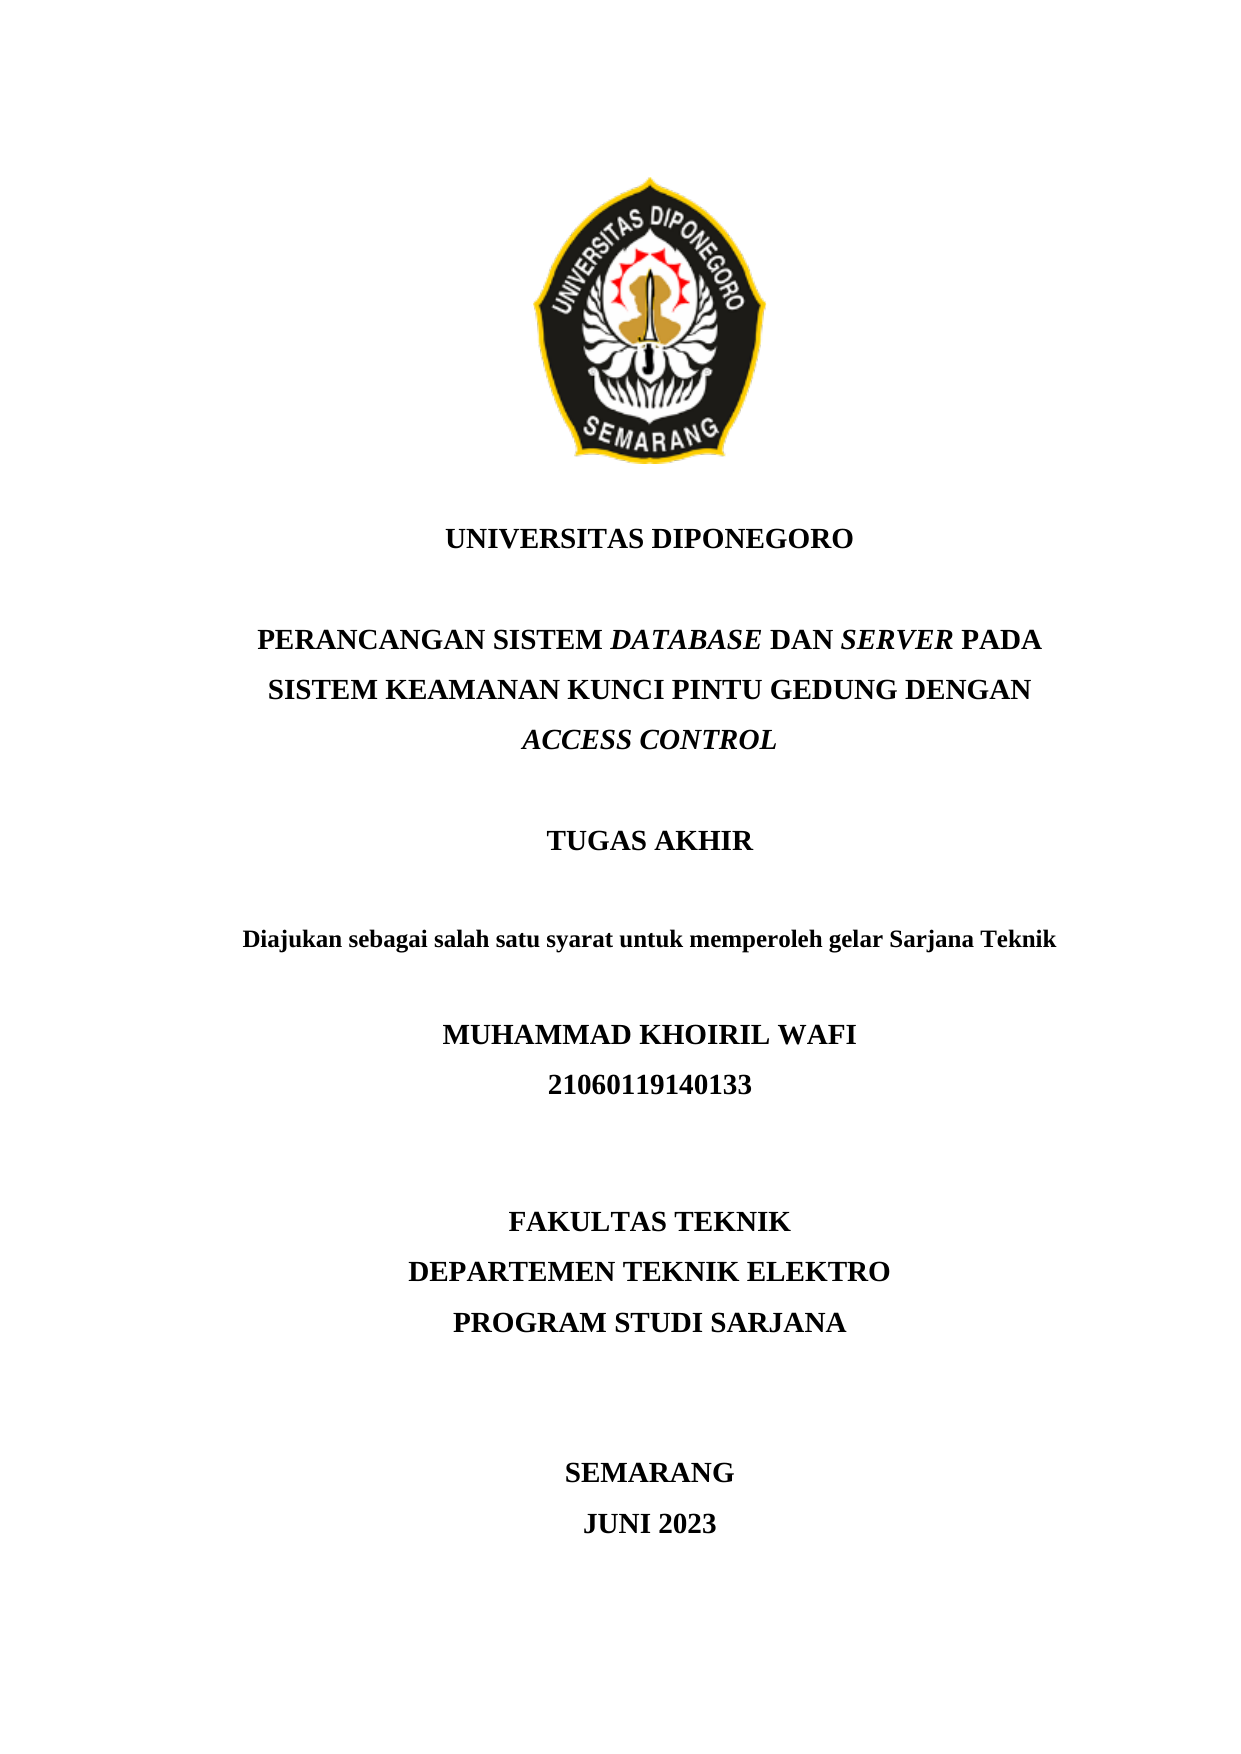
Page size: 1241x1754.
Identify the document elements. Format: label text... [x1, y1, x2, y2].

text 21060119140133 [236, 1067, 1063, 1101]
text UNIVERSITAS DIPONEGORO [236, 521, 1063, 555]
text Diajukan sebagai salah satu syarat untuk memperoleh gelar Sarjana Teknik [236, 924, 1063, 952]
text MUHAMMAD KHOIRIL WAFI [236, 1017, 1063, 1051]
text SEMARANG [236, 1456, 1063, 1489]
text FAKULTAS TEKNIK [236, 1204, 1063, 1238]
text DEPARTEMEN TEKNIK ELEKTRO [236, 1254, 1063, 1288]
text TUGAS AKHIR [236, 823, 1063, 857]
text PERANCANGAN SISTEM DATABASE DAN SERVER PADA SISTEM KEAMANAN KUNCI PINTU GEDUNG DENGAN ACCESS CONTROL [236, 622, 1063, 756]
text JUNI 2023 [236, 1506, 1063, 1539]
picture [533, 177, 767, 464]
text PROGRAM STUDI SARJANA [236, 1305, 1063, 1338]
